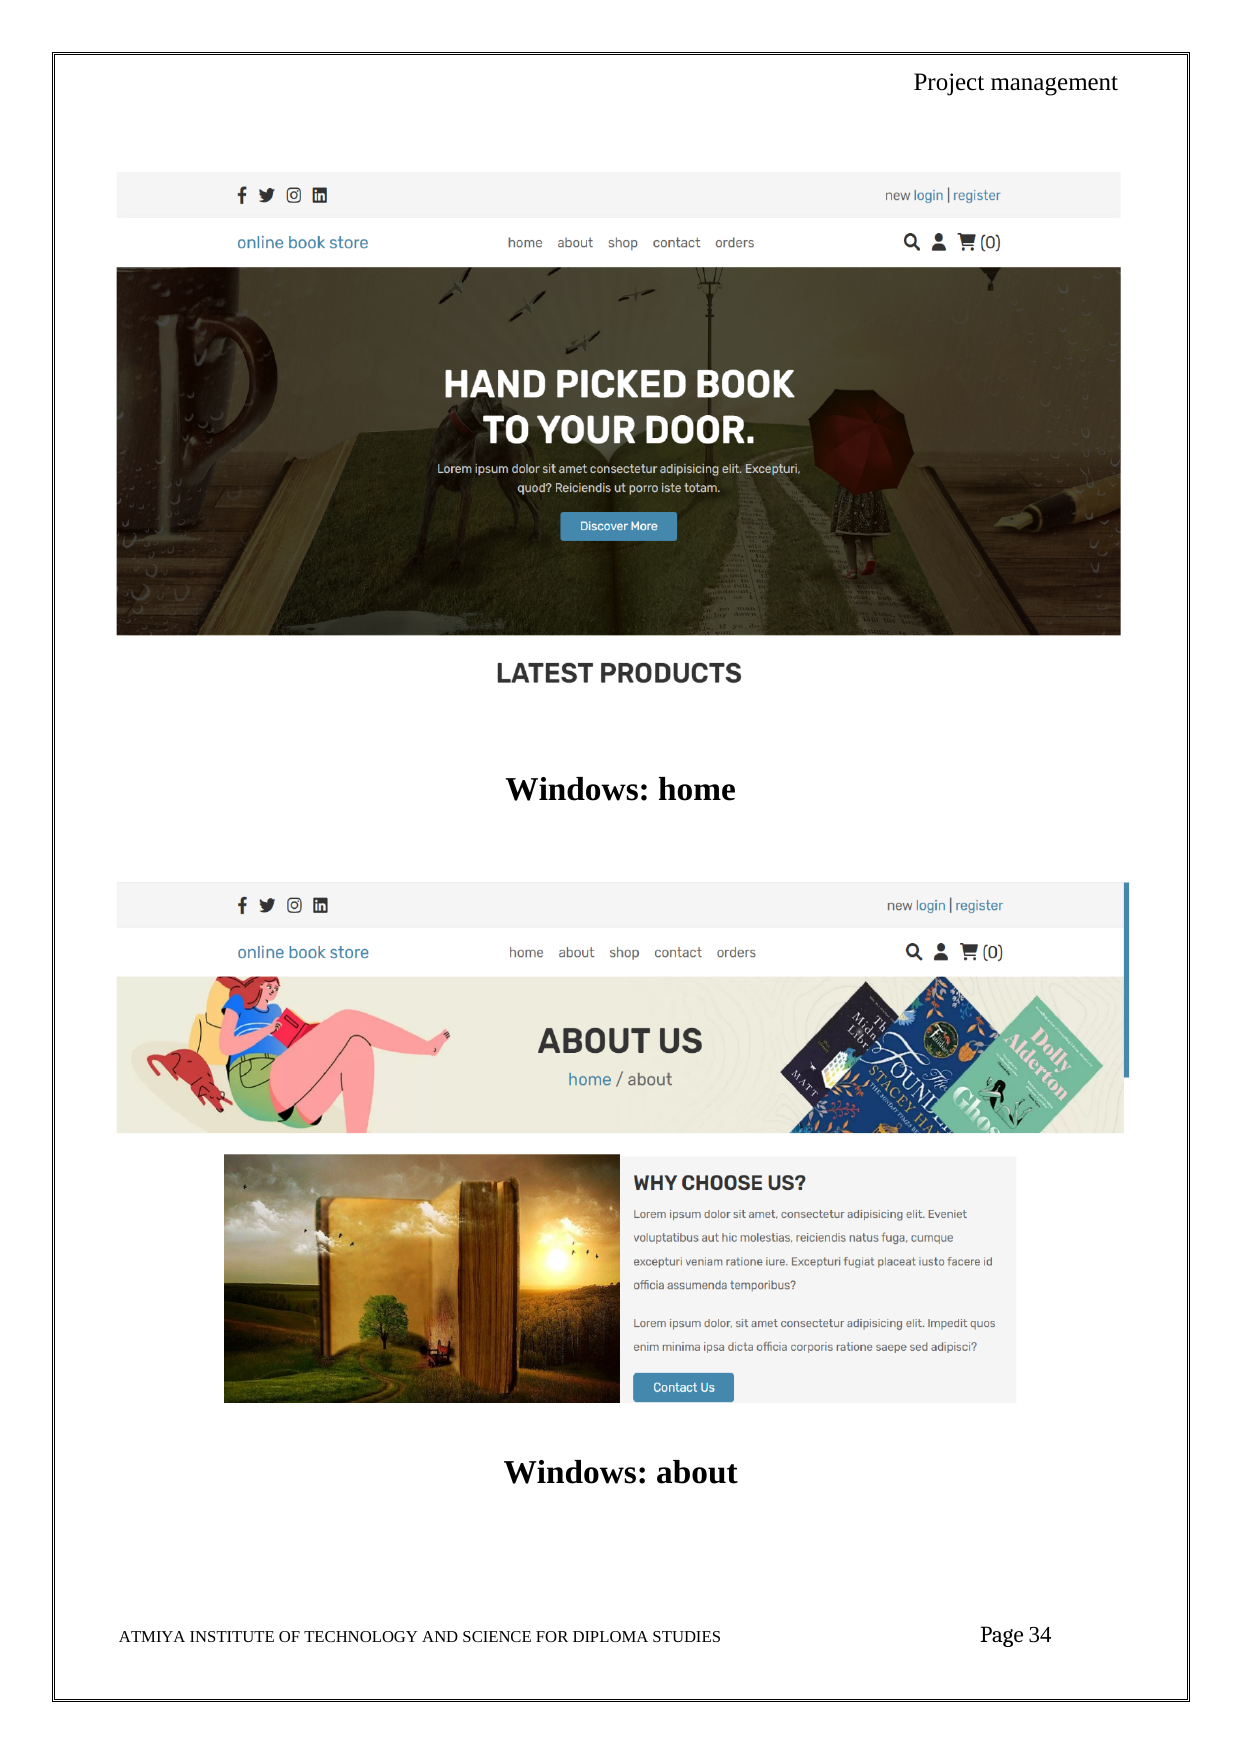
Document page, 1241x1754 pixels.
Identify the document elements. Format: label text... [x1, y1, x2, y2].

text Windows: about [242, 1452, 999, 1490]
picture [116, 880, 1130, 1403]
picture [116, 172, 1121, 697]
text Windows: home [242, 770, 999, 808]
